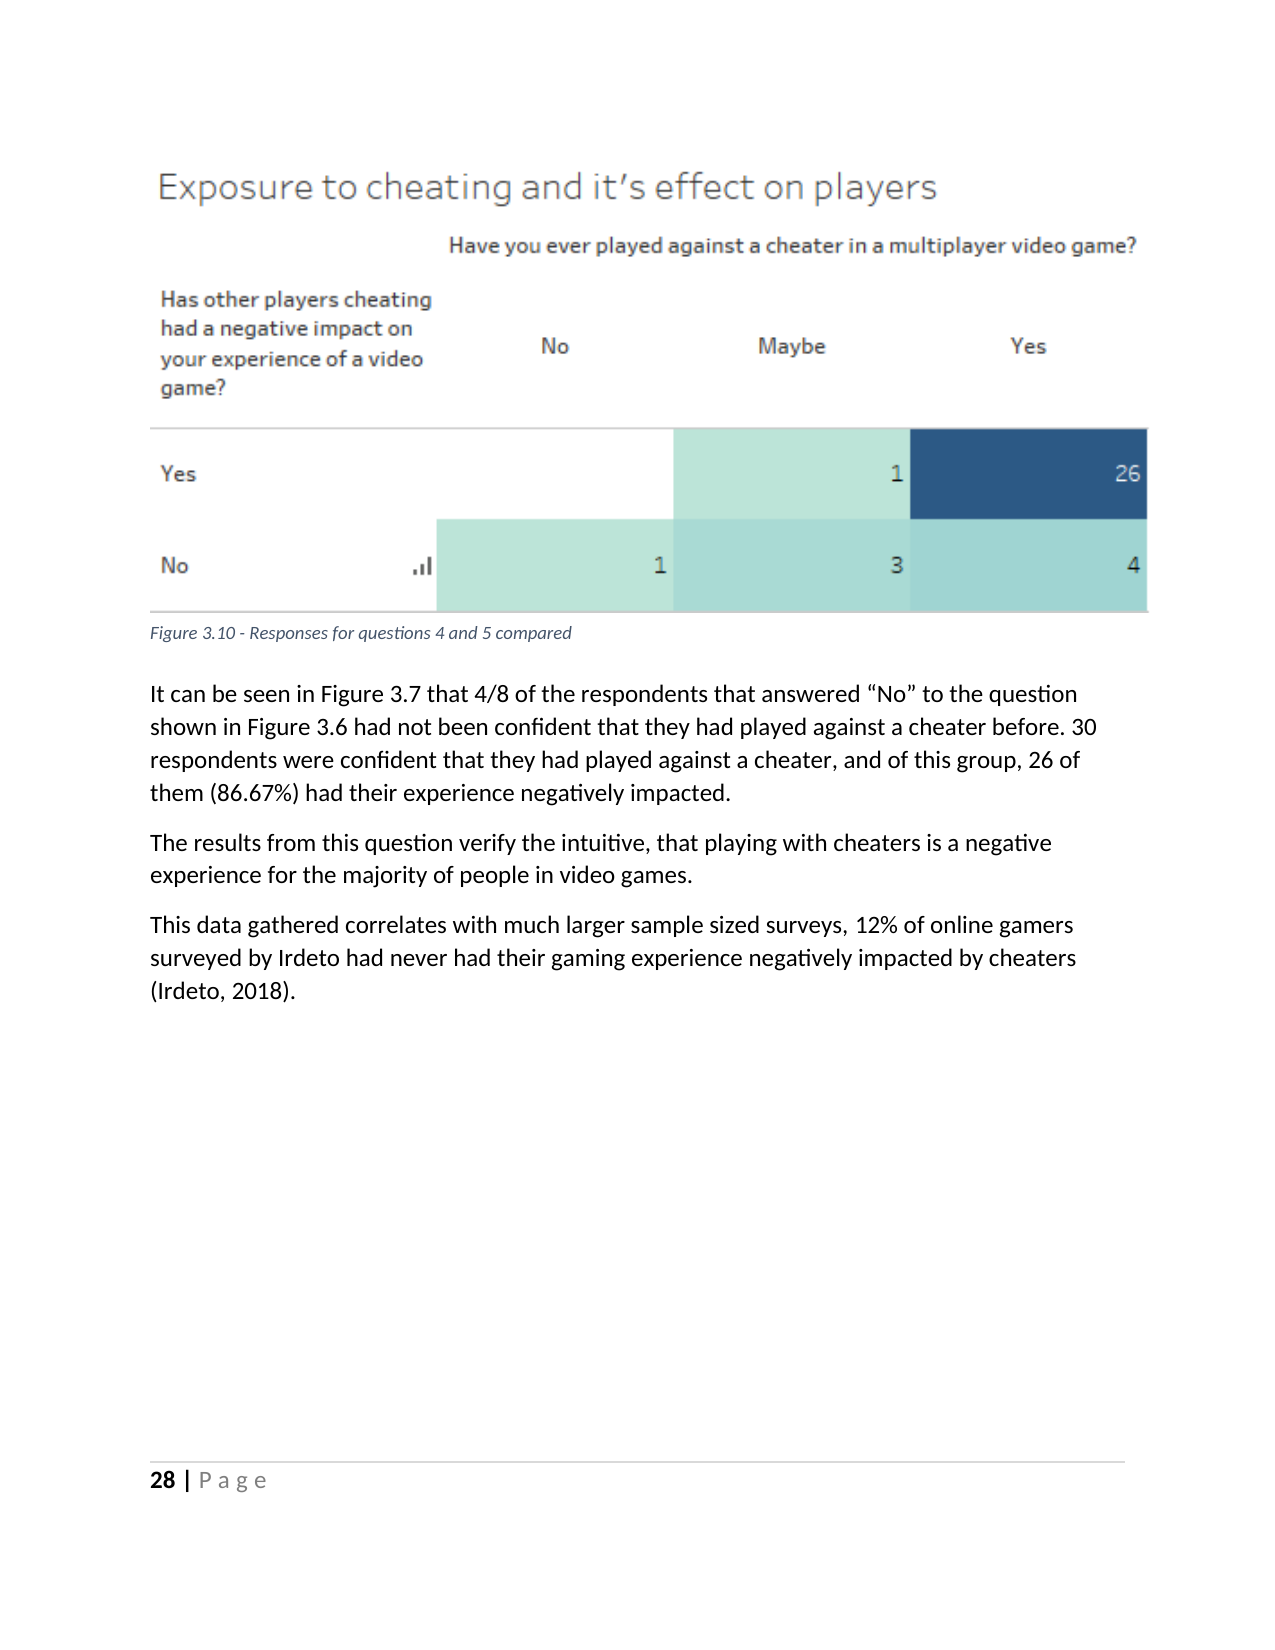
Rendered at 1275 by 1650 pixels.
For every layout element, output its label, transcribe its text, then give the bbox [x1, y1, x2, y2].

text It can be seen in Figure 3.7 that 4/8 of the respondents that answered “No” to the question shown in Figure 3.6 had not been confident that they had played against a cheater before. 30 respondents were confident that they had played against a cheater, and of this group, 26 of them (86.67%) had their experience negatively impacted. [150, 679, 1125, 808]
text This data gathered correlates with much larger sample sized surveys, 12% of online gamers surveyed by Irdeto had never had their gaming experience negatively impacted by cheaters (Irdeto, 2018). [150, 909, 1125, 1006]
picture [150, 150, 1151, 613]
text The results from this question verify the intuitive, that playing with cheaters is a negative experience for the majority of people in video games. [150, 827, 1125, 890]
